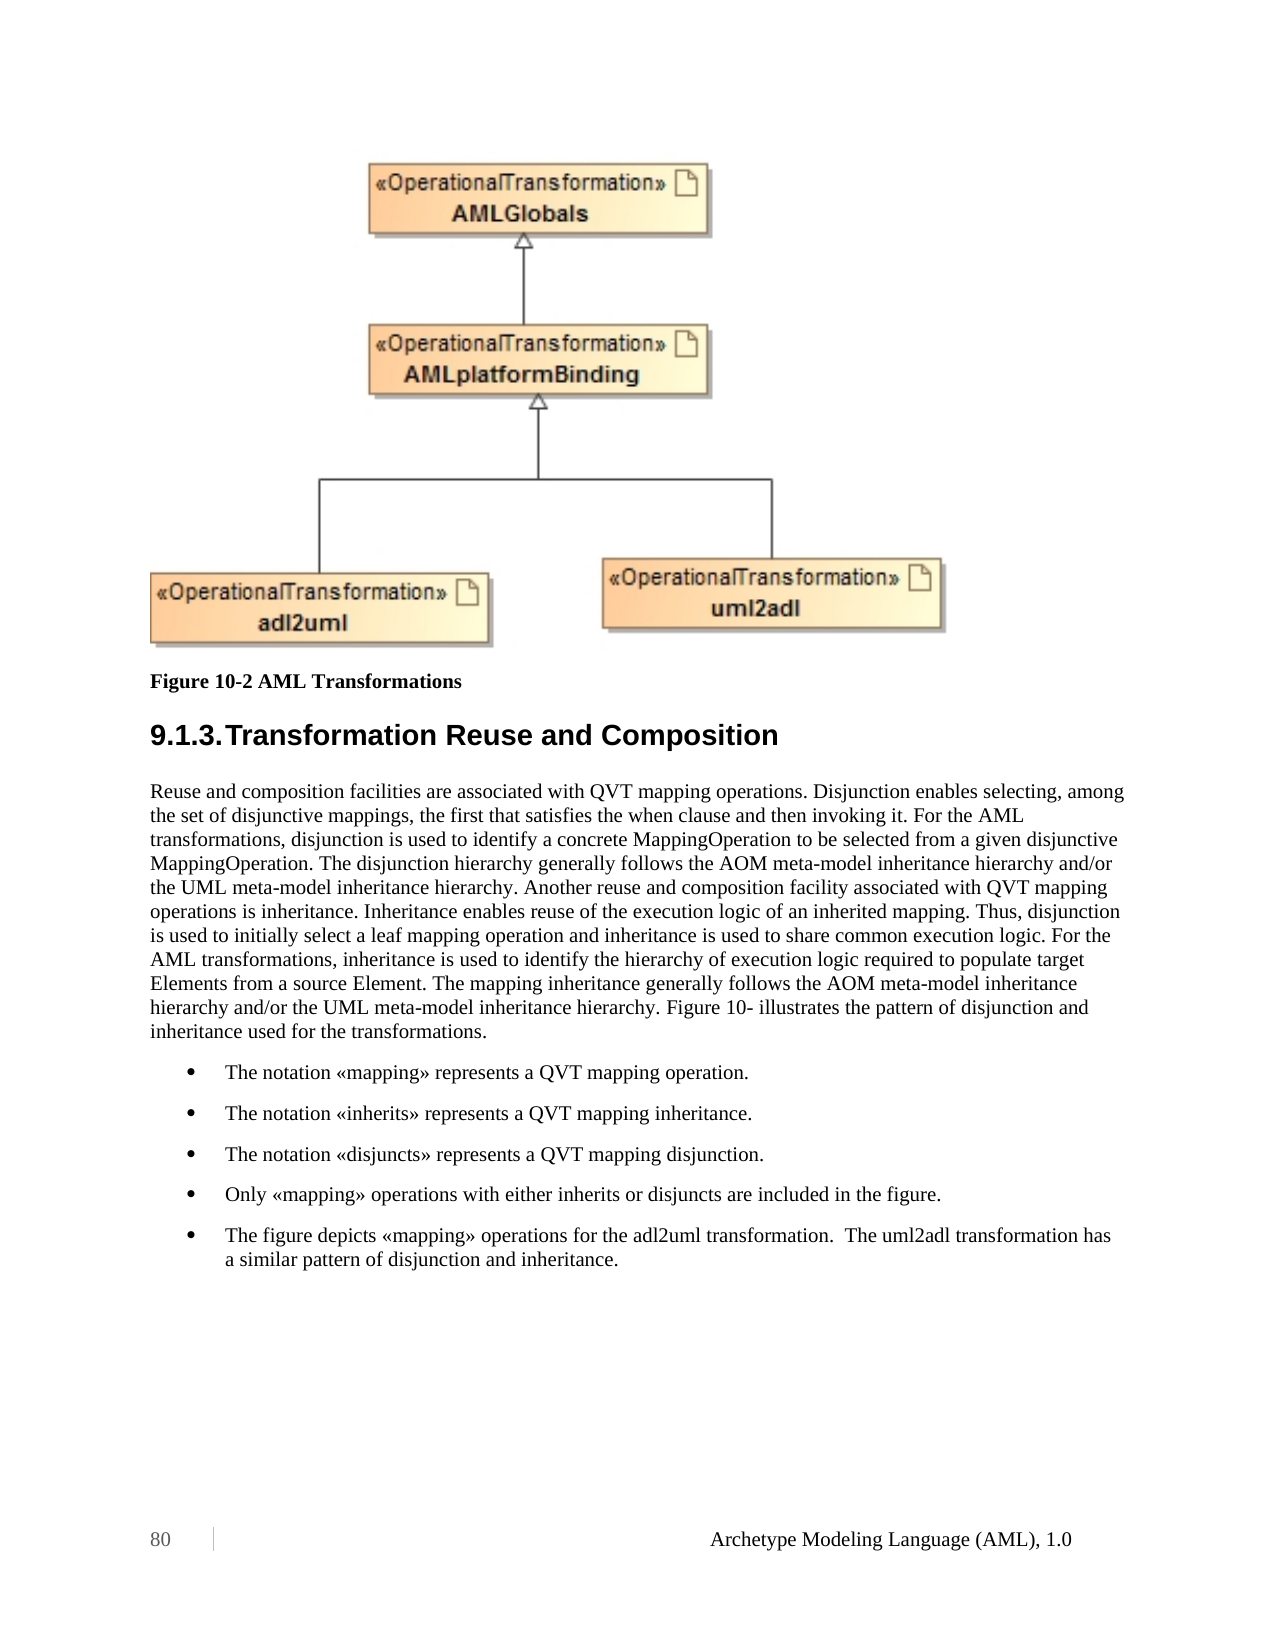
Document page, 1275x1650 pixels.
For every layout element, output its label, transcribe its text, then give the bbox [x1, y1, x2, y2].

subtitle Transformation Reuse and Composition [150, 718, 1125, 752]
list The notation «mapping» represents a QVT mapping operation. [187, 1060, 1125, 1084]
list The notation «disjuncts» represents a QVT mapping disjunction. [187, 1142, 1125, 1166]
text Reuse and composition facilities are associated with QVT mapping operations. Disjunction enables selecting, among the set of disjunctive mappings, the first that satisfies the when clause and then invoking it. For the AML transformations, disjunction is used to identify a concrete MappingOperation to be selected from a given disjunctive MappingOperation. The disjunction hierarchy generally follows the AOM meta-model inheritance hierarchy and/or the UML meta-model inheritance hierarchy. Another reuse and composition facility associated with QVT mapping operations is inheritance. Inheritance enables reuse of the execution logic of an inherited mapping. Thus, disjunction is used to initially select a leaf mapping operation and inheritance is used to share common execution logic. For the AML transformations, inheritance is used to identify the hierarchy of execution logic required to populate target Elements from a source Element. The mapping inheritance generally follows the AOM meta-model inheritance hierarchy and/or the UML meta-model inheritance hierarchy. Figure 10-3 illustrates the pattern of disjunction and inheritance used for the transformations. [150, 779, 1125, 1043]
list Only «mapping» operations with either inherits or disjuncts are included in the figure. [187, 1182, 1125, 1206]
picture [150, 150, 982, 669]
list The notation «inherits» represents a QVT mapping inheritance. [187, 1101, 1125, 1125]
list The figure depicts «mapping» operations for the adl2uml transformation. The uml2adl transformation has a similar pattern of disjunction and inheritance. [187, 1223, 1125, 1271]
text Figure 10-2 AML Transformations [150, 669, 1125, 693]
